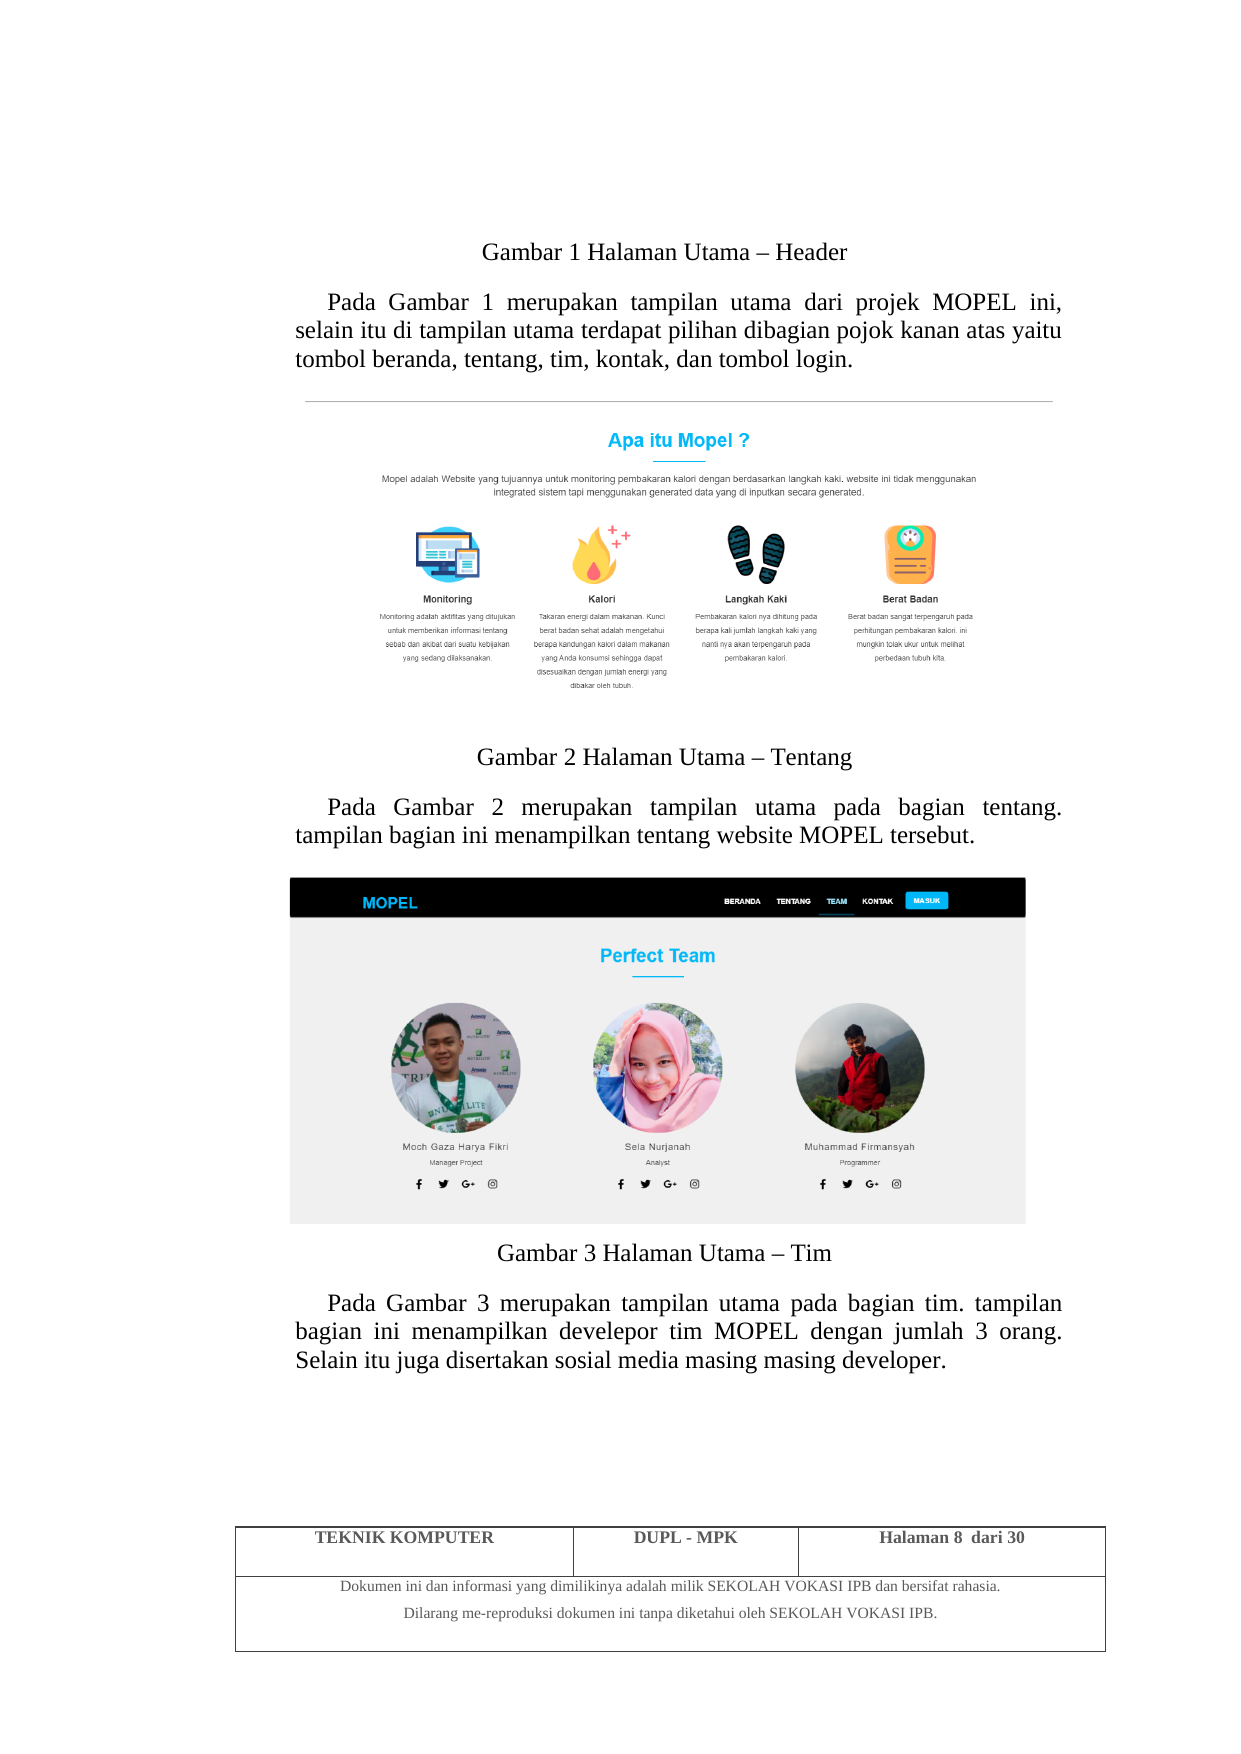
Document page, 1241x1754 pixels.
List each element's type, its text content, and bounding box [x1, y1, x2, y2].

picture [305, 401, 1054, 728]
text Pada Gambar 2 merupakan tampilan utama pada bagian tentang. tampilan bagian ini menampilkan tentang website MOPEL tersebut. [295, 792, 1063, 849]
text Pada Gambar 1 merupakan tampilan utama dari projek MOPEL ini, selain itu di tampilan utama terdapat pilihan dibagian pojok kanan atas yaitu tombol beranda, tentang, tim, kontak, dan tombol login. [295, 287, 1063, 373]
picture [289, 877, 1026, 1224]
text Pada Gambar 3 merupakan tampilan utama pada bagian tim. tampilan bagian ini menampilkan develepor tim MOPEL dengan jumlah 3 orang. Selain itu juga disertakan sosial media masing masing developer. [295, 1288, 1063, 1374]
text Gambar 1 Halaman Utama – Header [266, 237, 1063, 266]
text Gambar 2 Halaman Utama – Tentang [266, 742, 1063, 771]
text Gambar 3 Halaman Utama – Tim [266, 1238, 1063, 1267]
